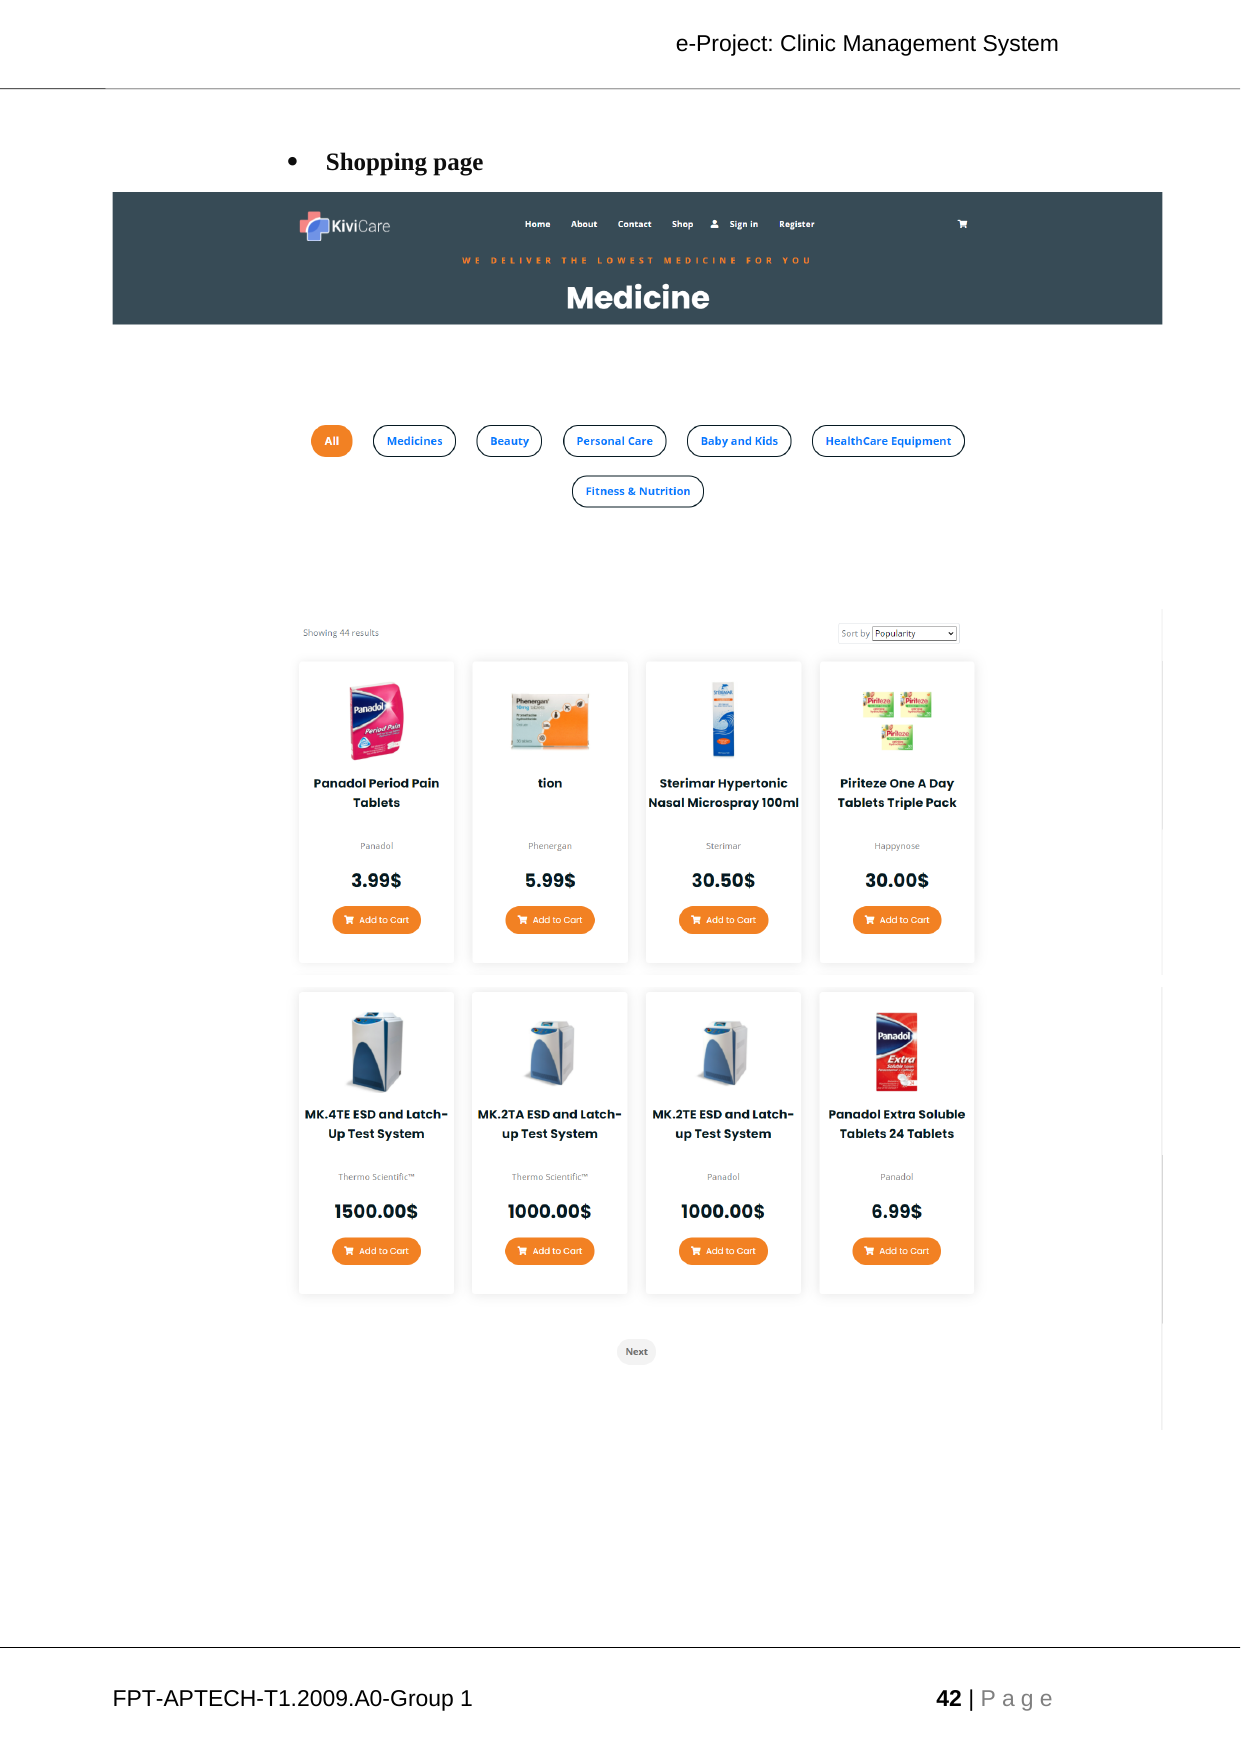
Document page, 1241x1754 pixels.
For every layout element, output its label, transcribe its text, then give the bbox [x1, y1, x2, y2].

list Shopping page [288, 147, 1162, 176]
picture [112, 192, 1163, 532]
picture [112, 609, 1163, 975]
picture [112, 987, 1163, 1430]
